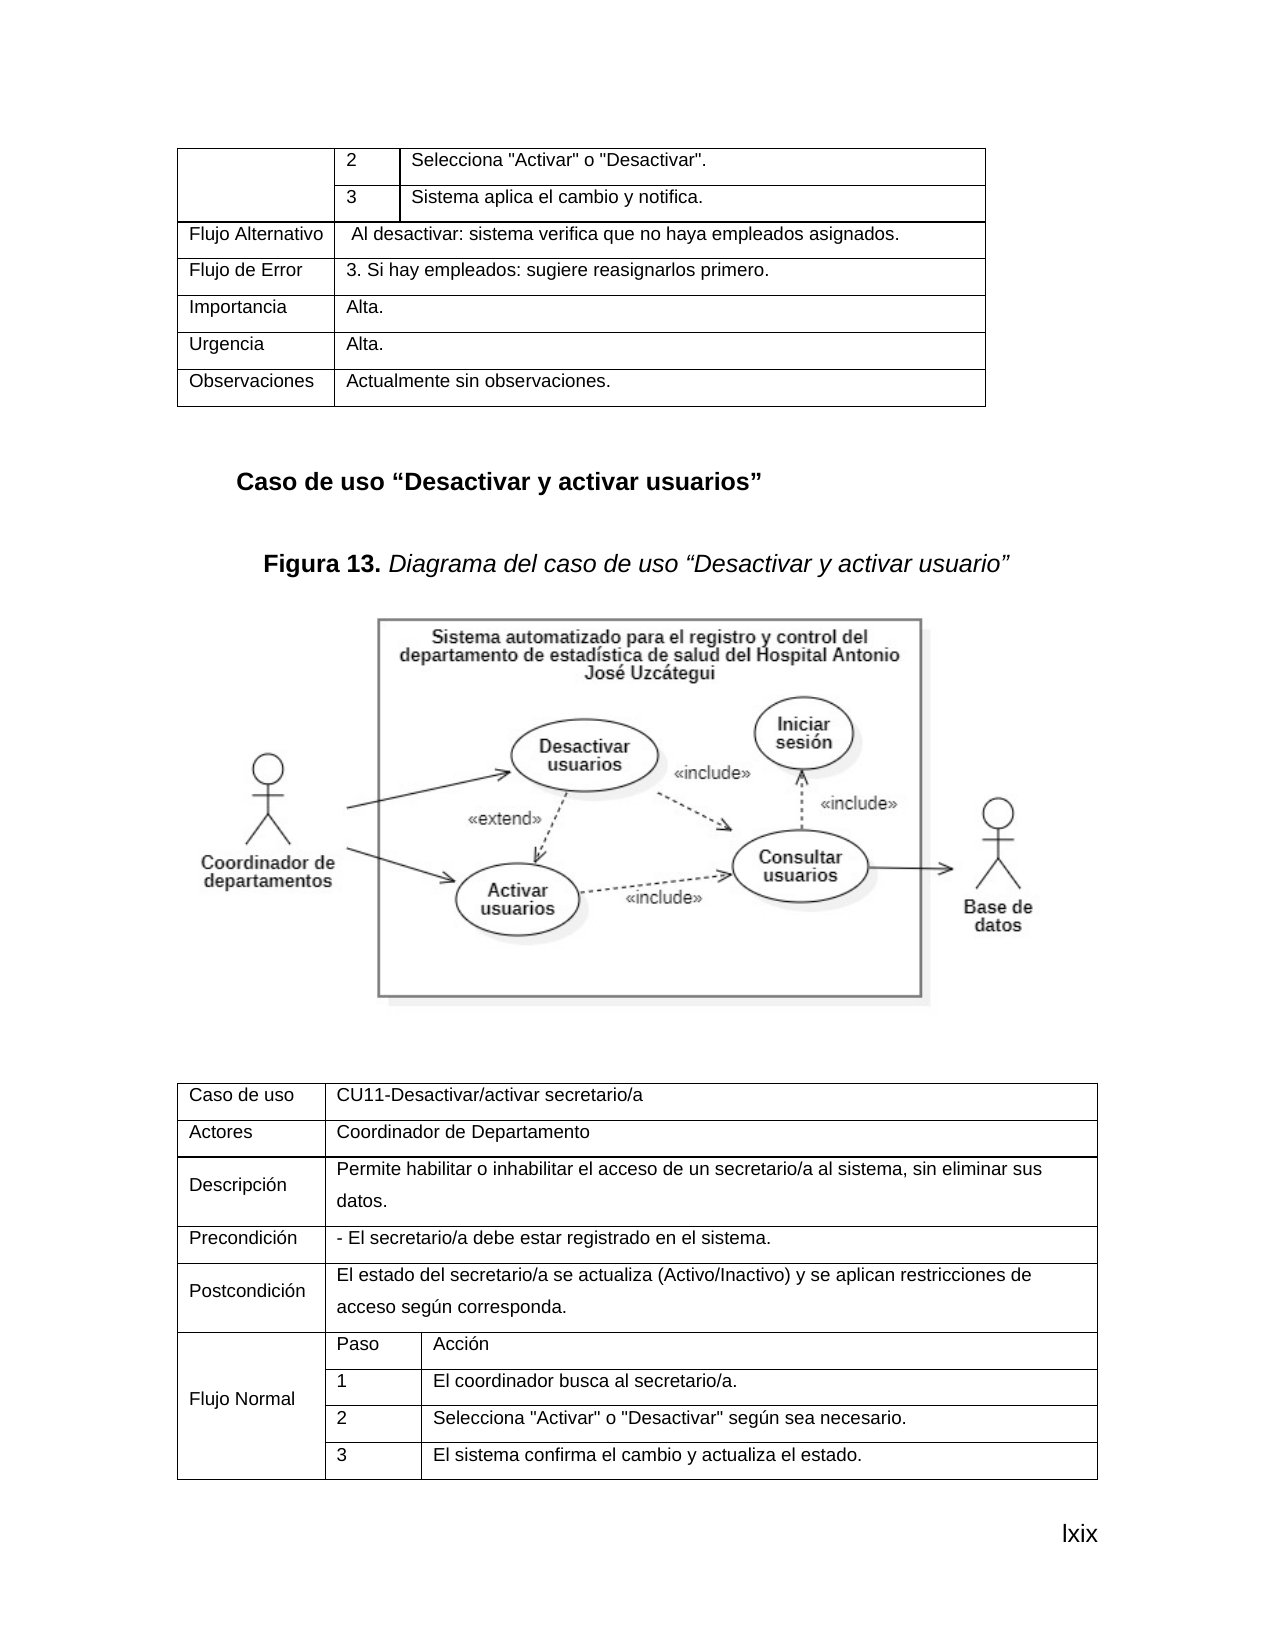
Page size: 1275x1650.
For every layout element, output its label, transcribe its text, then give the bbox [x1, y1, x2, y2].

table_cell El estado del secretario/a se actualiza (Activo/Inactivo) y se aplican restricciones de acceso según corresponda. [326, 1264, 1097, 1332]
table_cell Flujo de Error [178, 259, 334, 295]
table_cell 1 [326, 1370, 421, 1405]
table_cell Sistema aplica el cambio y notifica. [401, 186, 985, 221]
table_cell Alta. [335, 296, 985, 332]
table_cell Paso [326, 1333, 421, 1368]
table_cell Flujo Alternativo [178, 223, 334, 258]
table_header CU11-Desactivar/activar secretario/a [326, 1084, 1097, 1119]
table_header Caso de uso [178, 1084, 325, 1119]
table_cell Actores [178, 1121, 325, 1156]
table_cell Precondición [178, 1227, 325, 1262]
table_cell Permite habilitar o inhabilitar el acceso de un secretario/a al sistema, sin eliminar sus datos. [326, 1158, 1097, 1226]
table_cell Selecciona "Activar" o "Desactivar". [401, 149, 985, 184]
table_cell Al desactivar: sistema verifica que no haya empleados asignados. [335, 223, 985, 258]
table_cell 2 [326, 1406, 421, 1442]
table_cell El coordinador busca al secretario/a. [422, 1370, 1097, 1405]
table_cell Actualmente sin observaciones. [335, 370, 985, 406]
table_cell 2 [335, 149, 399, 184]
table_cell Postcondición [178, 1264, 325, 1332]
table_cell 3 [335, 186, 399, 221]
table_cell Descripción [178, 1158, 325, 1226]
table_cell Importancia [178, 296, 334, 332]
table_cell Urgencia [178, 333, 334, 369]
text Figura 13. Diagrama del caso de uso “Desactivar y activar usuario” [177, 549, 1098, 578]
table_cell El sistema confirma el cambio y actualiza el estado. [422, 1443, 1097, 1479]
table_cell Flujo Normal [178, 1333, 325, 1479]
table_cell Acción [422, 1333, 1097, 1368]
picture [177, 606, 1098, 1052]
table_cell Alta. [335, 333, 985, 369]
subtitle Caso de uso “Desactivar y activar usuarios” [236, 467, 1098, 495]
table_cell 3. Si hay empleados: sugiere reasignarlos primero. [335, 259, 985, 295]
table_cell Observaciones [178, 370, 334, 406]
table_cell 3 [326, 1443, 421, 1479]
table_cell - El secretario/a debe estar registrado en el sistema. [326, 1227, 1097, 1262]
table_cell Coordinador de Departamento [326, 1121, 1097, 1156]
table_cell Selecciona "Activar" o "Desactivar" según sea necesario. [422, 1406, 1097, 1442]
